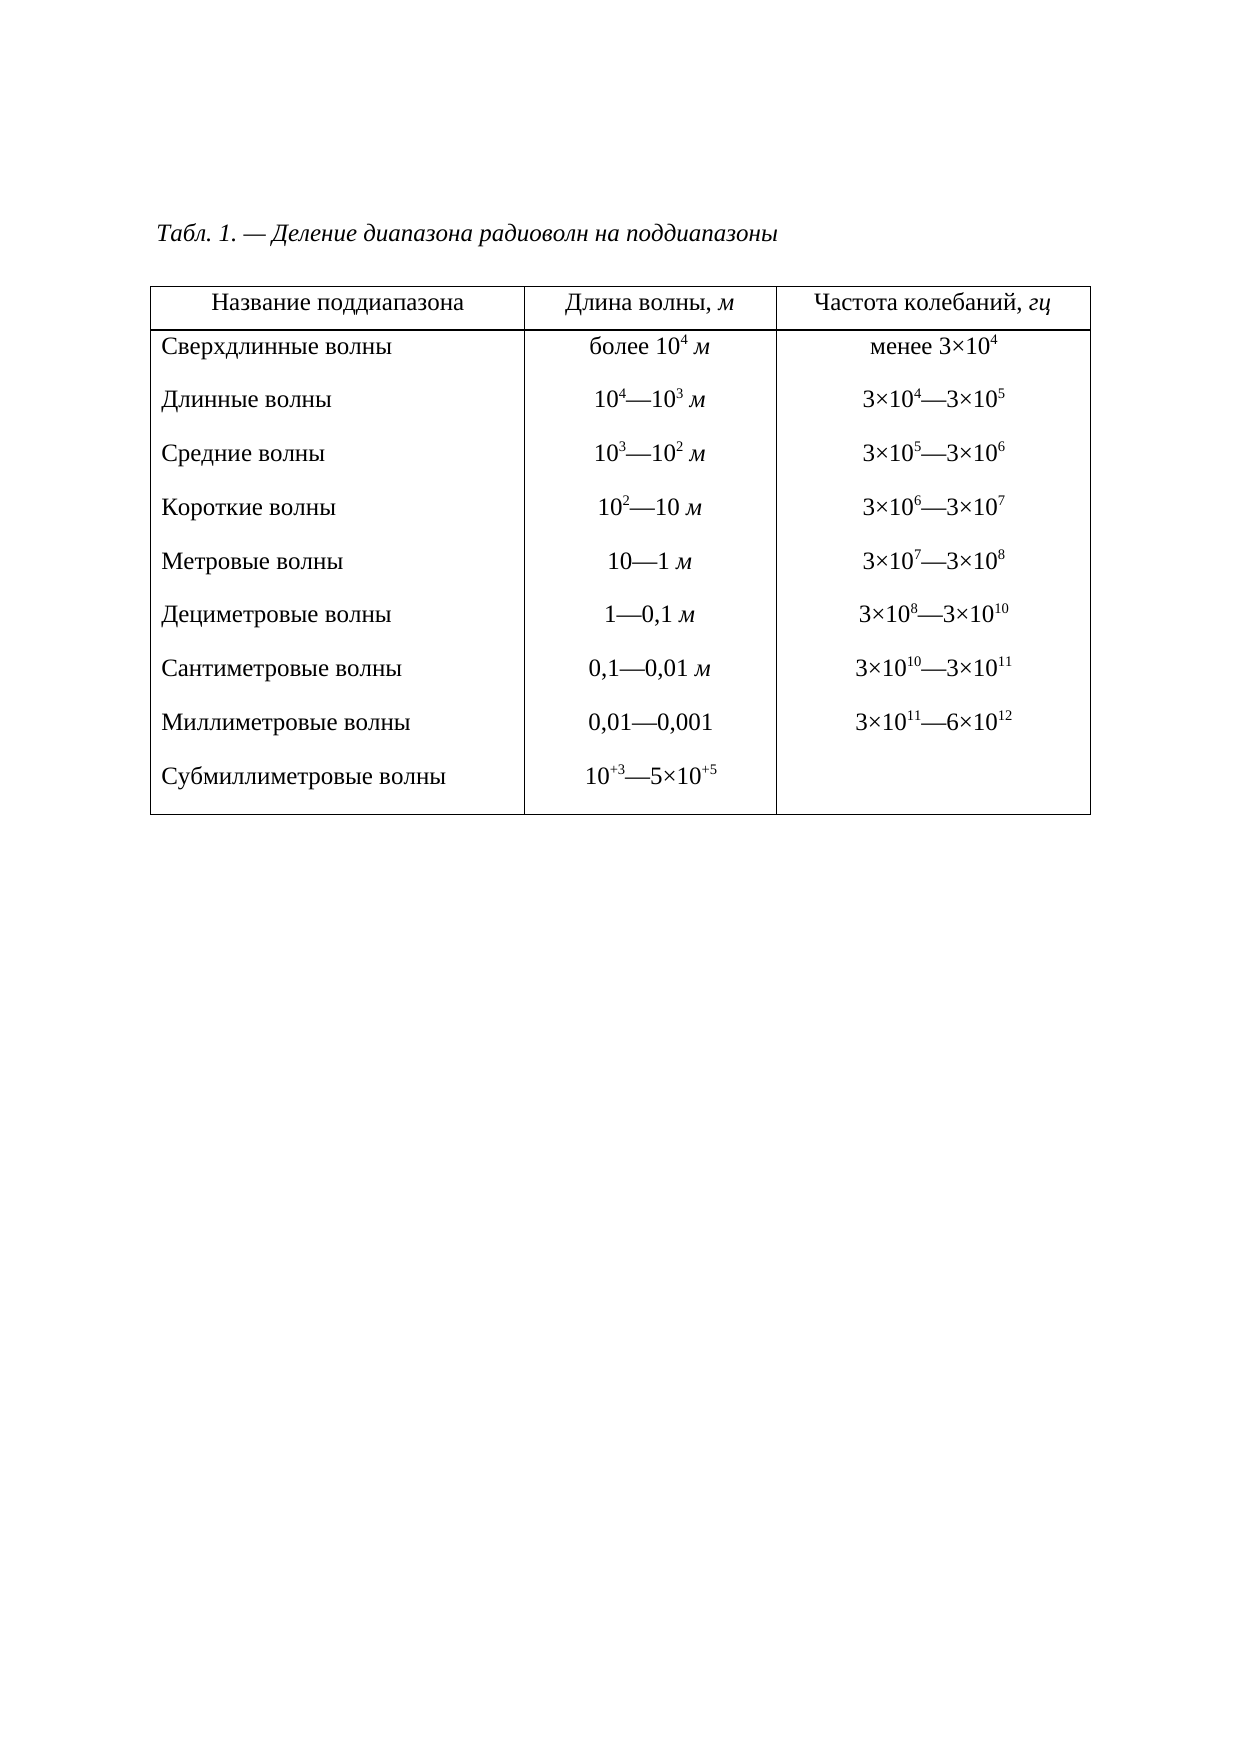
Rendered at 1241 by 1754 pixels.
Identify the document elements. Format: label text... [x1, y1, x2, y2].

table_cell менее 3×104 3×104—3×105 3×105—3×106 3×106—3×107 3×107—3×108 3×108—3×1010 3×1010—3×1011 3×1011—6×1012 [777, 331, 1090, 813]
table_header Частота колебаний, гц [777, 287, 1090, 329]
table_cell Сверхдлинные волны Длинные волны Средние волны Короткие волны Метровые волны Дециметровые волны Сантиметровые волны Миллиметровые волны Субмиллиметровые волны [151, 331, 524, 813]
table_cell более 104 м 104—103 м 103—102 м 102—10 м 10—1 м 1—0,1 м 0,1—0,01 м 0,01—0,001 10+3—5×10+5 [525, 331, 776, 813]
text Табл. 1. — Деление диапазона радиоволн на поддиапазоны [150, 218, 1090, 247]
table_header Длина волны, м [525, 287, 776, 329]
table_header Название поддиапазона [151, 287, 524, 329]
